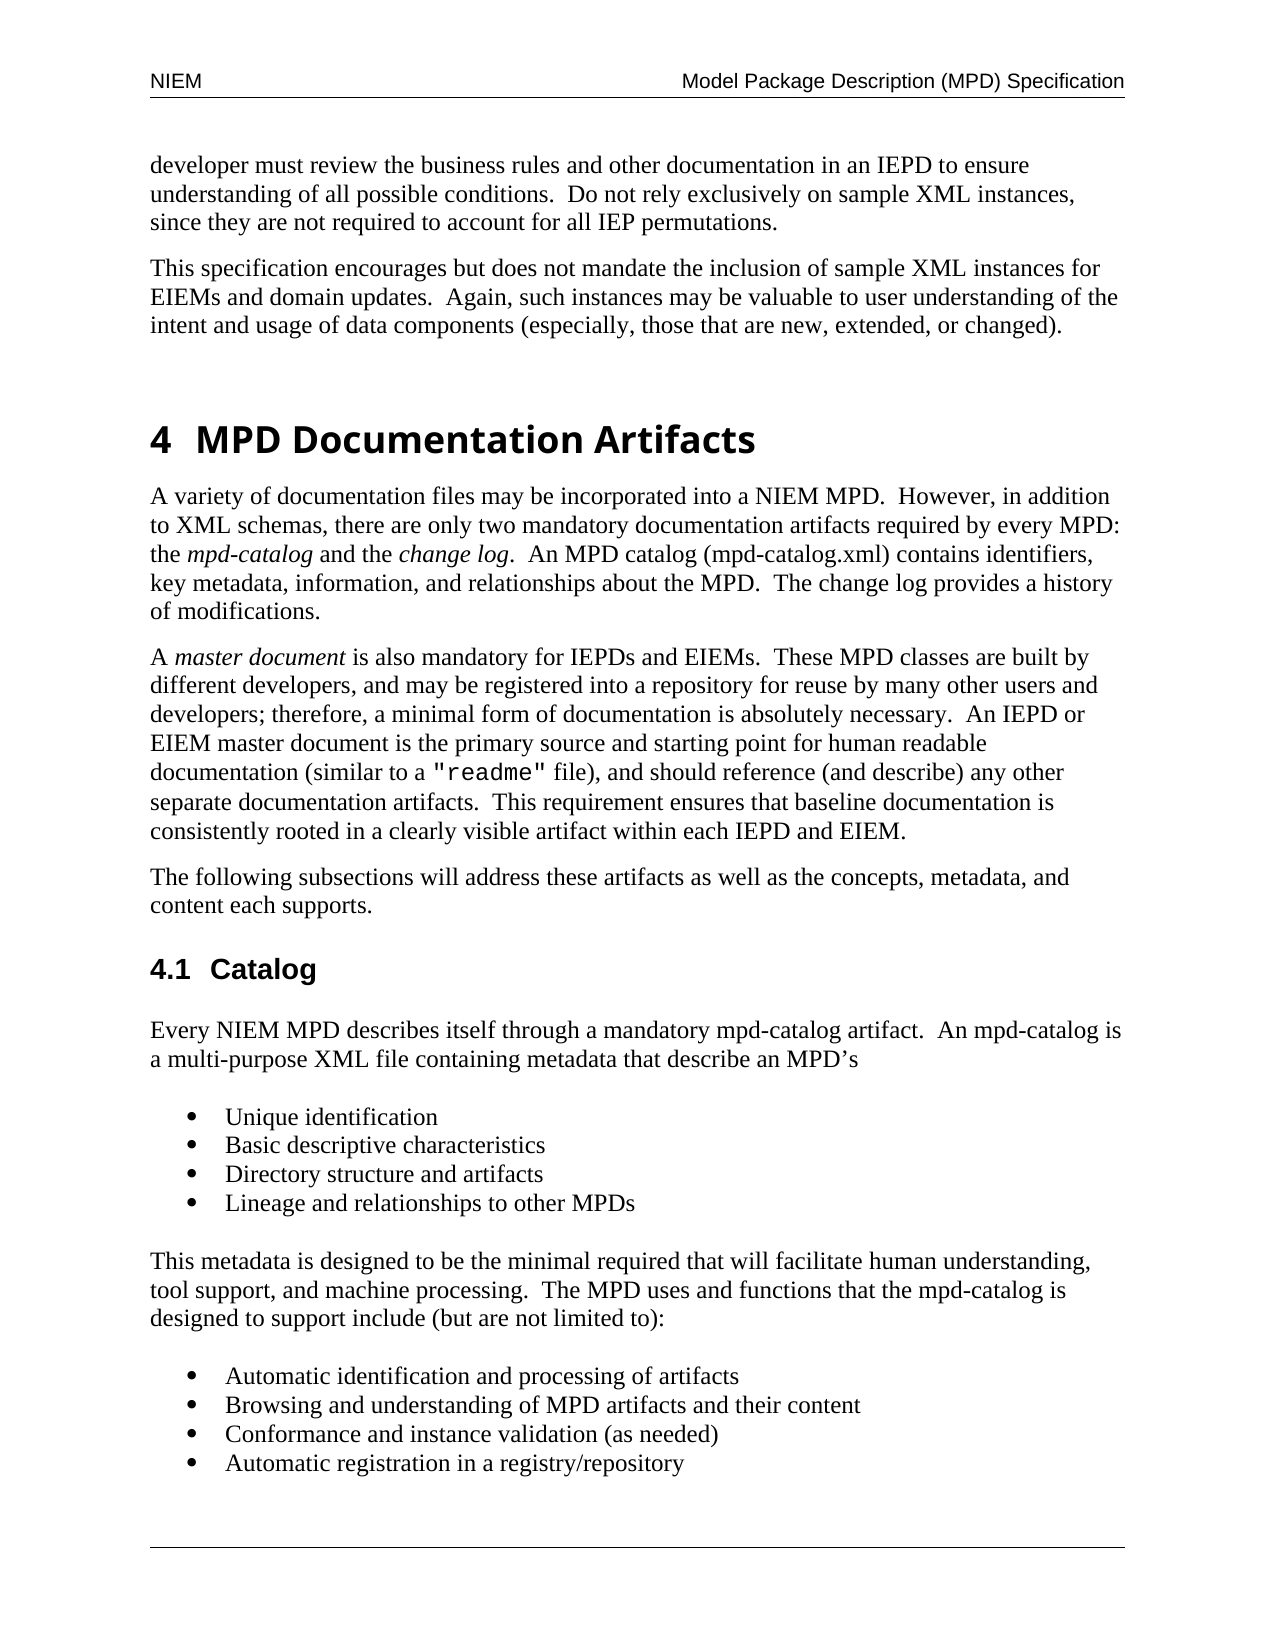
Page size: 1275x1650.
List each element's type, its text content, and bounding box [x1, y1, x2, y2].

text A master document is also mandatory for IEPDs and EIEMs. These MPD classes are built by different developers, and may be registered into a repository for reuse by many other users and developers; therefore, a minimal form of documentation is absolutely necessary. An IEPD or EIEM master document is the primary source and starting point for human readable documentation (similar to a "readme" file), and should reference (and describe) any other separate documentation artifacts. This requirement ensures that baseline documentation is consistently rooted in a clearly visible artifact within each IEPD and EIEM. [150, 642, 1125, 845]
text This metadata is designed to be the minimal required that will facilitate human understanding, tool support, and machine processing. The MPD uses and functions that the mpd-catalog is designed to support include (but are not limited to): [150, 1246, 1125, 1332]
subtitle Catalog [150, 952, 1125, 986]
list Automatic registration in a registry/repository [187, 1448, 1125, 1476]
list Unique identification [187, 1102, 1125, 1131]
list Browsing and understanding of MPD artifacts and their content [187, 1390, 1125, 1419]
list Lineage and relationships to other MPDs [187, 1188, 1125, 1217]
text A variety of documentation files may be incorporated into a NIEM MPD. However, in addition to XML schemas, there are only two mandatory documentation artifacts required by every MPD: the mpd-catalog and the change log. An MPD catalog (mpd-catalog.xml) contains identifiers, key metadata, information, and relationships about the MPD. The change log provides a history of modifications. [150, 481, 1125, 625]
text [150, 150, 1125, 236]
list Basic descriptive characteristics [187, 1131, 1125, 1159]
list Conformance and instance validation (as needed) [187, 1419, 1125, 1448]
subtitle MPD Documentation Artifacts [150, 414, 1125, 465]
list Directory structure and artifacts [187, 1159, 1125, 1188]
text This specification encourages but does not mandate the inclusion of sample XML instances for EIEMs and domain updates. Again, such instances may be valuable to user understanding of the intent and usage of data components (especially, those that are new, extended, or changed). [150, 253, 1125, 339]
list Automatic identification and processing of artifacts [187, 1361, 1125, 1390]
text The following subsections will address these artifacts as well as the concepts, metadata, and content each supports. [150, 862, 1125, 919]
text Every NIEM MPD describes itself through a mandatory mpd-catalog artifact. An mpd-catalog is a multi-purpose XML file containing metadata that describe an MPD’s [150, 1015, 1125, 1073]
